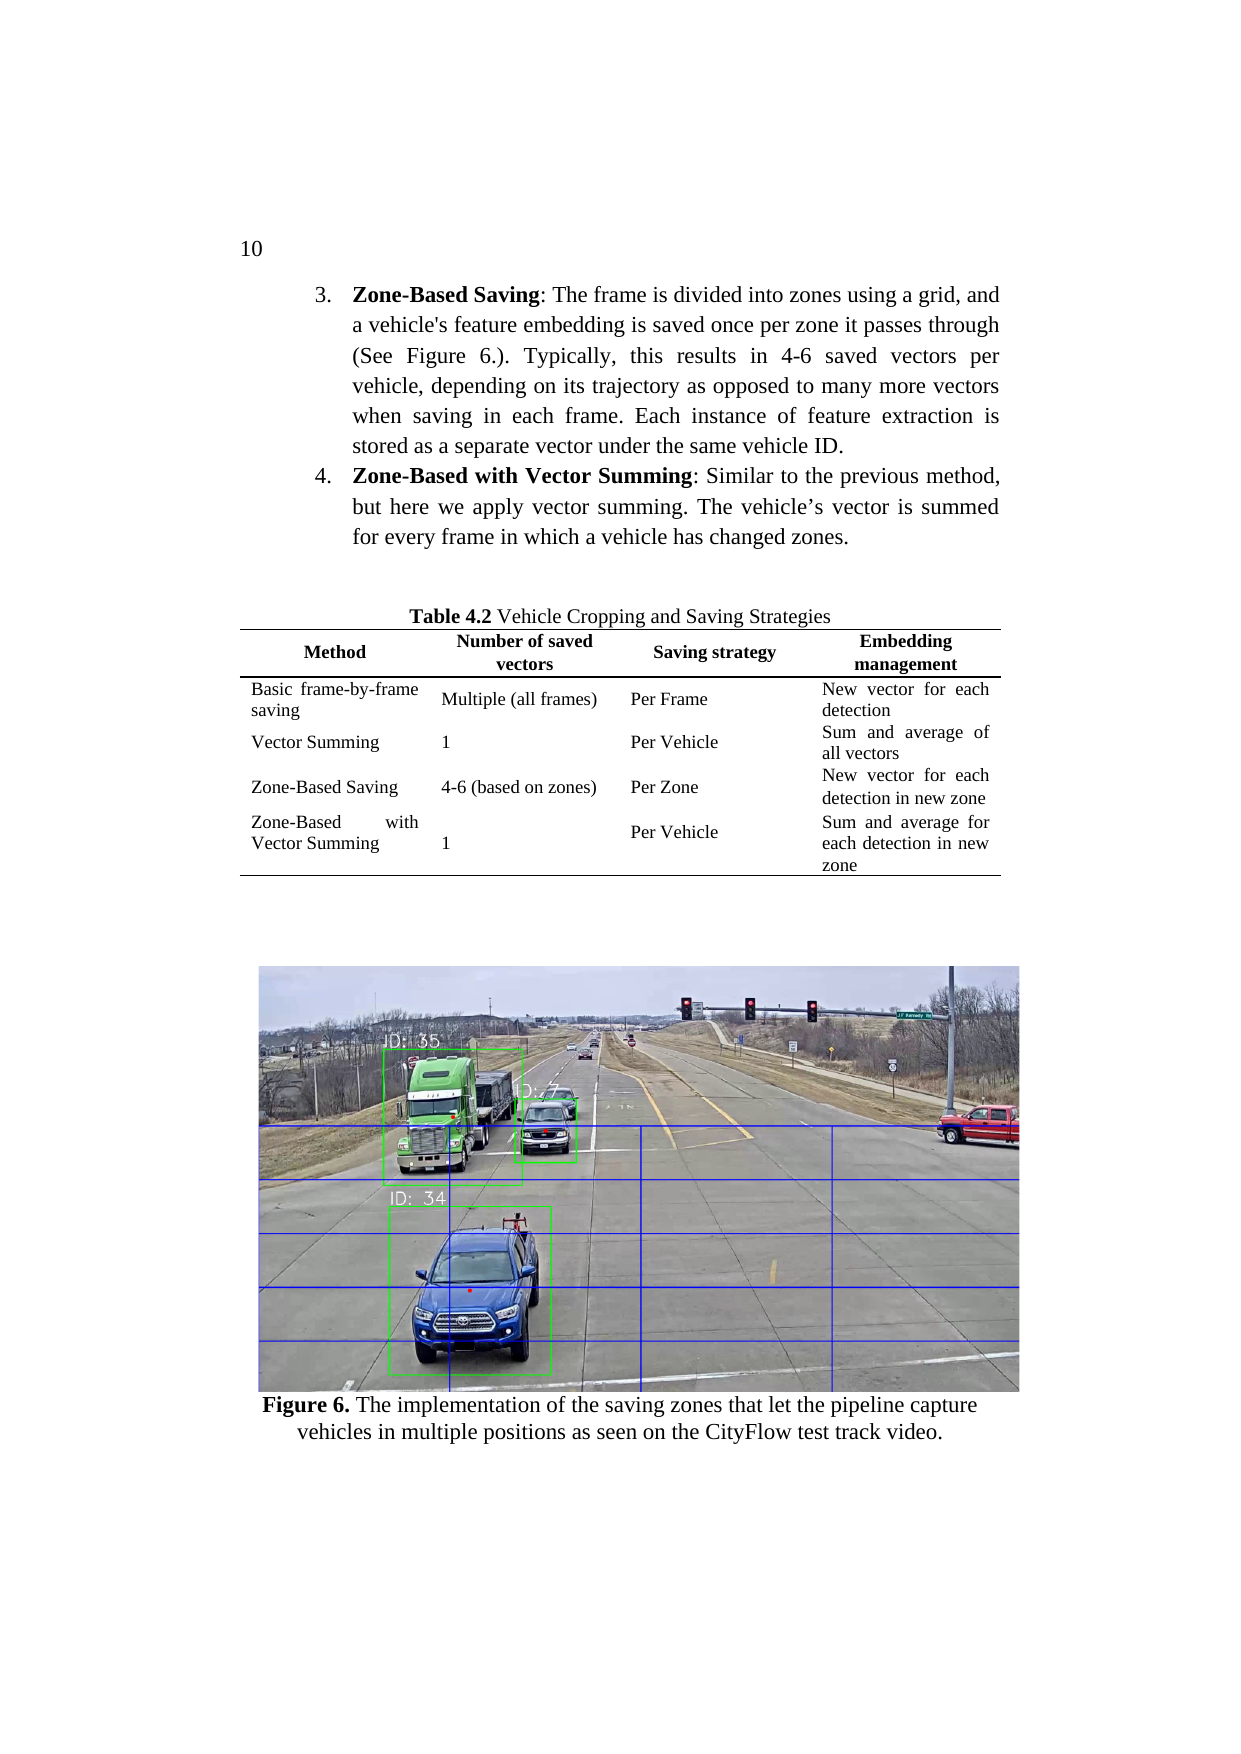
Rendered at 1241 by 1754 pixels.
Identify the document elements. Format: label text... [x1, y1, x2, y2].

table_cell 4-6 (based on zones) [430, 764, 619, 811]
table_cell New vector for each detection in new zone [811, 764, 1001, 811]
table_cell Vector Summing [240, 721, 430, 764]
table_header Method [240, 630, 430, 676]
table_cell Per Frame [619, 678, 811, 721]
list Zone-Based with Vector Summing: Similar to the previous method, but here we apply vector summing. The vehicle’s vector is summed for every frame in which a vehicle has changed zones. [314, 462, 1001, 549]
table_cell Sum and average for each detection in new zone [811, 811, 1001, 875]
table_cell Per Vehicle [619, 721, 811, 764]
table_cell 1 [430, 811, 619, 875]
table_header Number of saved vectors [430, 630, 619, 676]
table_header Saving strategy [619, 630, 811, 676]
table_cell 1 [430, 721, 619, 764]
table_cell Basic frame-by-frame saving [240, 678, 430, 721]
table_cell Per Zone [619, 764, 811, 811]
table_cell Zone-Based with Vector Summing [240, 811, 430, 875]
text Table 4.2 Vehicle Cropping and Saving Strategies [239, 604, 1001, 628]
table_cell New vector for each detection [811, 678, 1001, 721]
table_cell Multiple (all frames) [430, 678, 619, 721]
table_cell Per Vehicle [619, 811, 811, 875]
text Figure 6. The implementation of the saving zones that let the pipeline capture vehicles in multiple positions as seen on the CityFlow test track video. [239, 967, 1001, 1444]
list Zone-Based Saving: The frame is divided into zones using a grid, and a vehicle's feature embedding is saved once per zone it passes through (See Figure 6.). Typically, this results in 4-6 saved vectors per vehicle, depending on its trajectory as opposed to many more vectors when saving in each frame. Each instance of feature extraction is stored as a separate vector under the same vehicle ID. [314, 281, 1001, 459]
table_cell Sum and average of all vectors [811, 721, 1001, 764]
table_cell Zone-Based Saving [240, 764, 430, 811]
table_header Embedding management [811, 630, 1001, 676]
